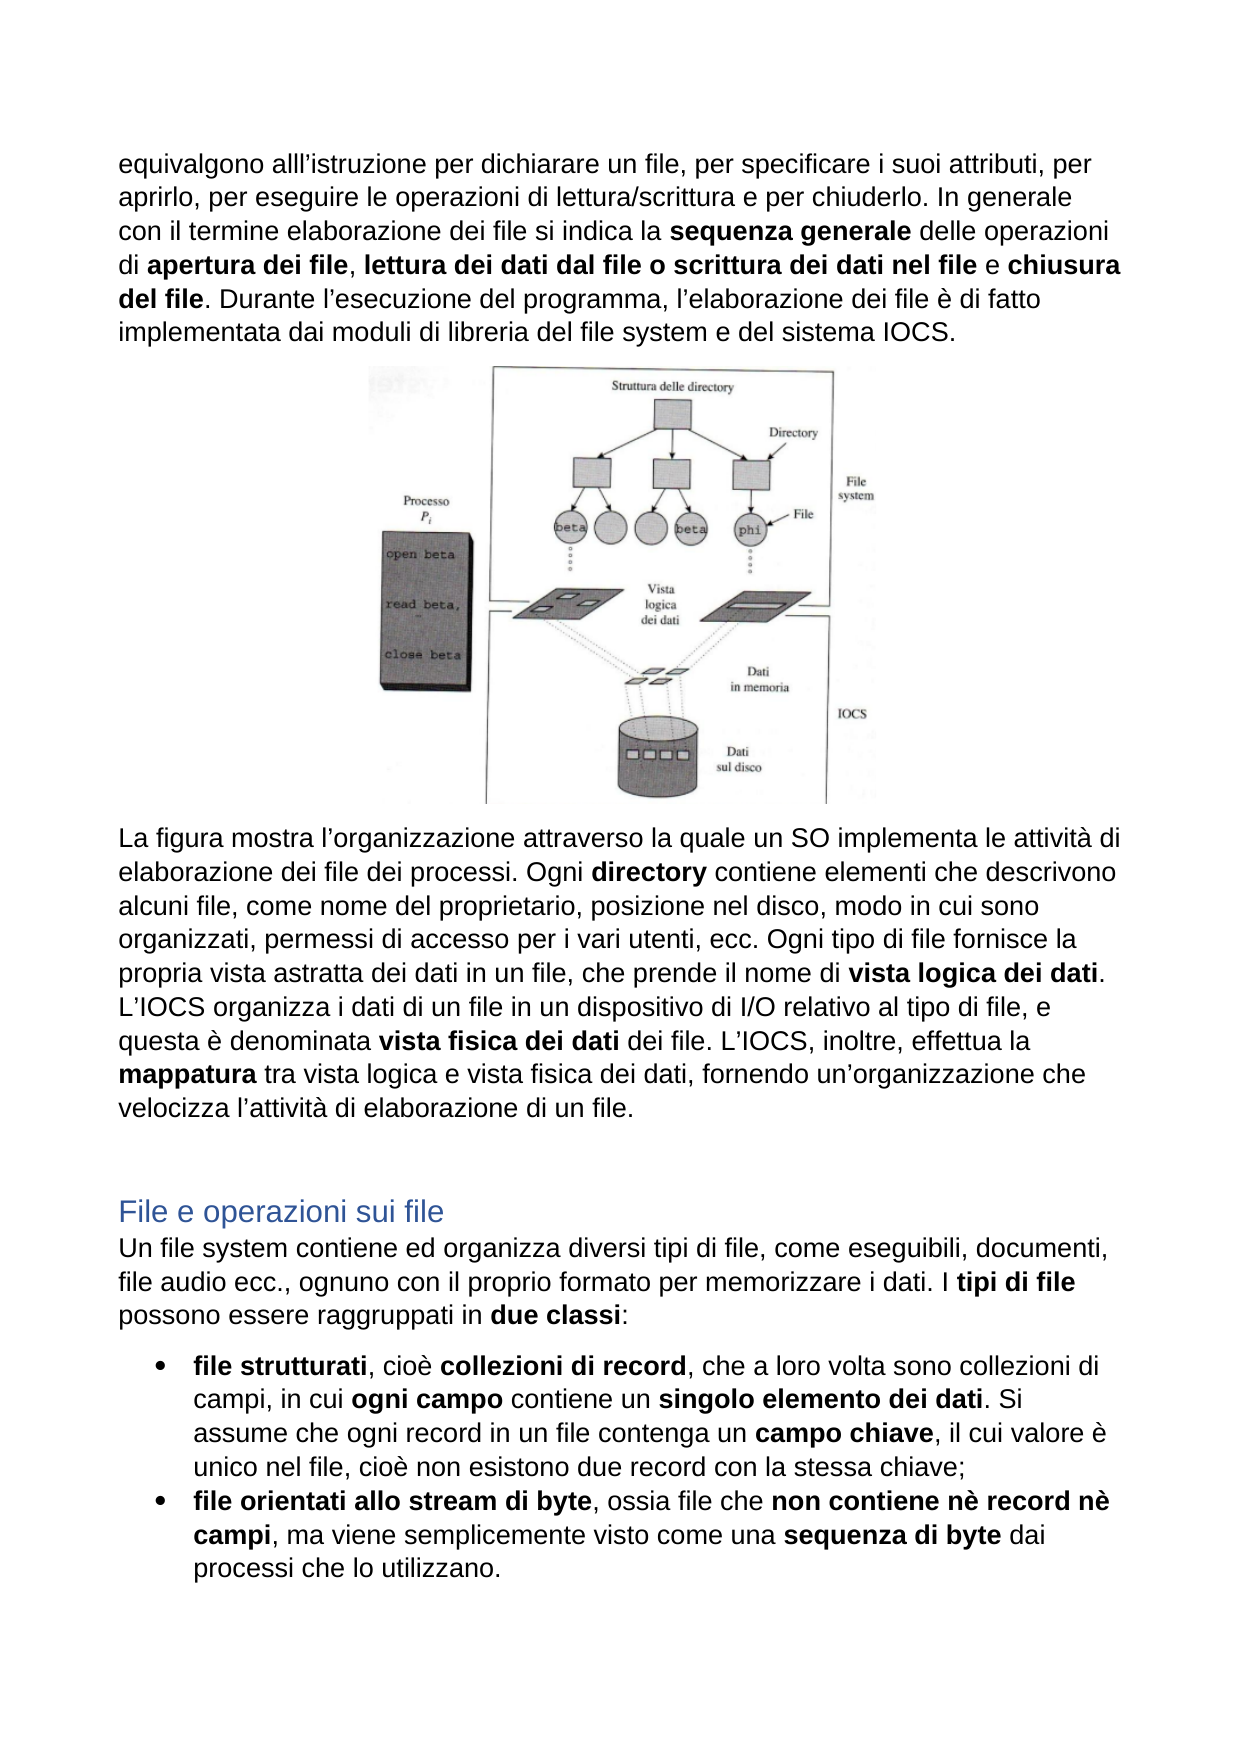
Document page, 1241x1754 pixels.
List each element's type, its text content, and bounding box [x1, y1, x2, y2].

subtitle File e operazioni sui file [118, 1193, 1122, 1229]
text Un file system contiene ed organizza diversi tipi di file, come eseguibili, documenti, file audio ecc., ognuno con il proprio formato per memorizzare i dati. I tipi di file possono essere raggruppati in due classi: [118, 1232, 1122, 1331]
list file orientati allo stream di byte, ossia file che non contiene nè record nè campi, ma viene semplicemente visto come una sequenza di byte dai processi che lo utilizzano. [156, 1485, 1122, 1584]
list file strutturati, cioè collezioni di record, che a loro volta sono collezioni di campi, in cui ogni campo contiene un singolo elemento dei dati. Si assume che ogni record in un file contenga un campo chiave, il cui valore è unico nel file, cioè non esistono due record con la stessa chiave; [156, 1350, 1122, 1482]
text La figura mostra l’organizzazione attraverso la quale un SO implementa le attività di elaborazione dei file dei processi. Ogni directory contiene elementi che descrivono alcuni file, come nome del proprietario, posizione nel disco, modo in cui sono organizzati, permessi di accesso per i vari utenti, ecc. Ogni tipo di file fornisce la propria vista astratta dei dati in un file, che prende il nome di vista logica dei dati. L’IOCS organizza i dati di un file in un dispositivo di I/O relativo al tipo di file, e questa è denominata vista fisica dei dati dei file. L’IOCS, inoltre, effettua la mappatura tra vista logica e vista fisica dei dati, fornendo un’organizzazione che velocizza l’attività di elaborazione di un file. [118, 822, 1122, 1123]
picture [363, 366, 877, 804]
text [118, 148, 1122, 348]
